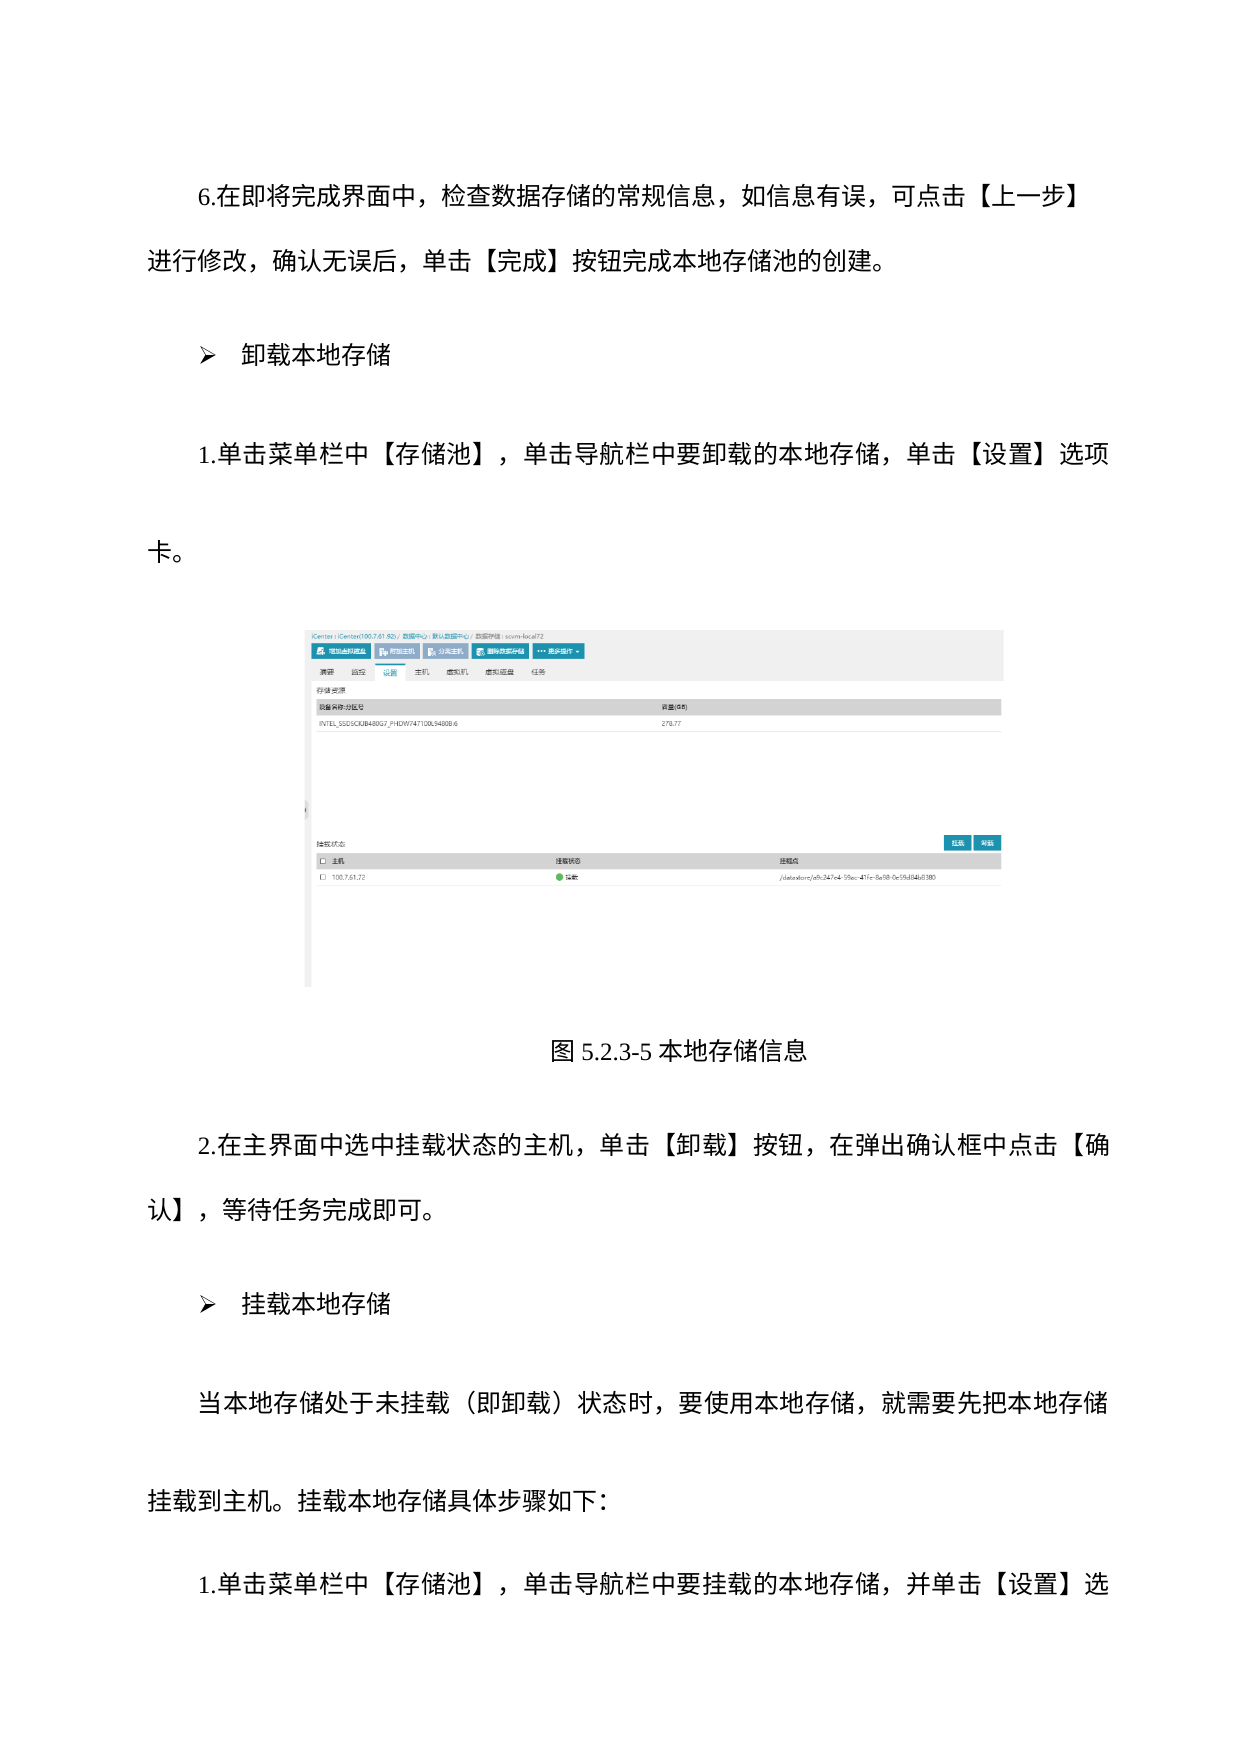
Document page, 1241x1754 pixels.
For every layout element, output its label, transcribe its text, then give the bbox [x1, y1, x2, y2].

text 1.单击菜单栏中【存储池】，单击导航栏中要卸载的本地存储，单击【设置】选项卡。 [148, 420, 1110, 583]
text 6.在即将完成界面中，检查数据存储的常规信息，如信息有误，可点击【上一步】进行修改，确认无误后，单击【完成】按钮完成本地存储池的创建。 [148, 162, 1110, 292]
text 当本地存储处于未挂载（即卸载）状态时，要使用本地存储，就需要先把本地存储挂载到主机。挂载本地存储具体步骤如下： [148, 1369, 1110, 1532]
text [148, 1550, 1110, 1615]
picture [304, 630, 1004, 987]
list 卸载本地存储 [198, 321, 1110, 386]
list 挂载本地存储 [198, 1270, 1110, 1335]
text 2.在主界面中选中挂载状态的主机，单击【卸载】按钮，在弹出确认框中点击【确认】，等待任务完成即可。 [148, 1111, 1110, 1241]
text 图 5.2.3-5 本地存储信息 [198, 1017, 1110, 1082]
